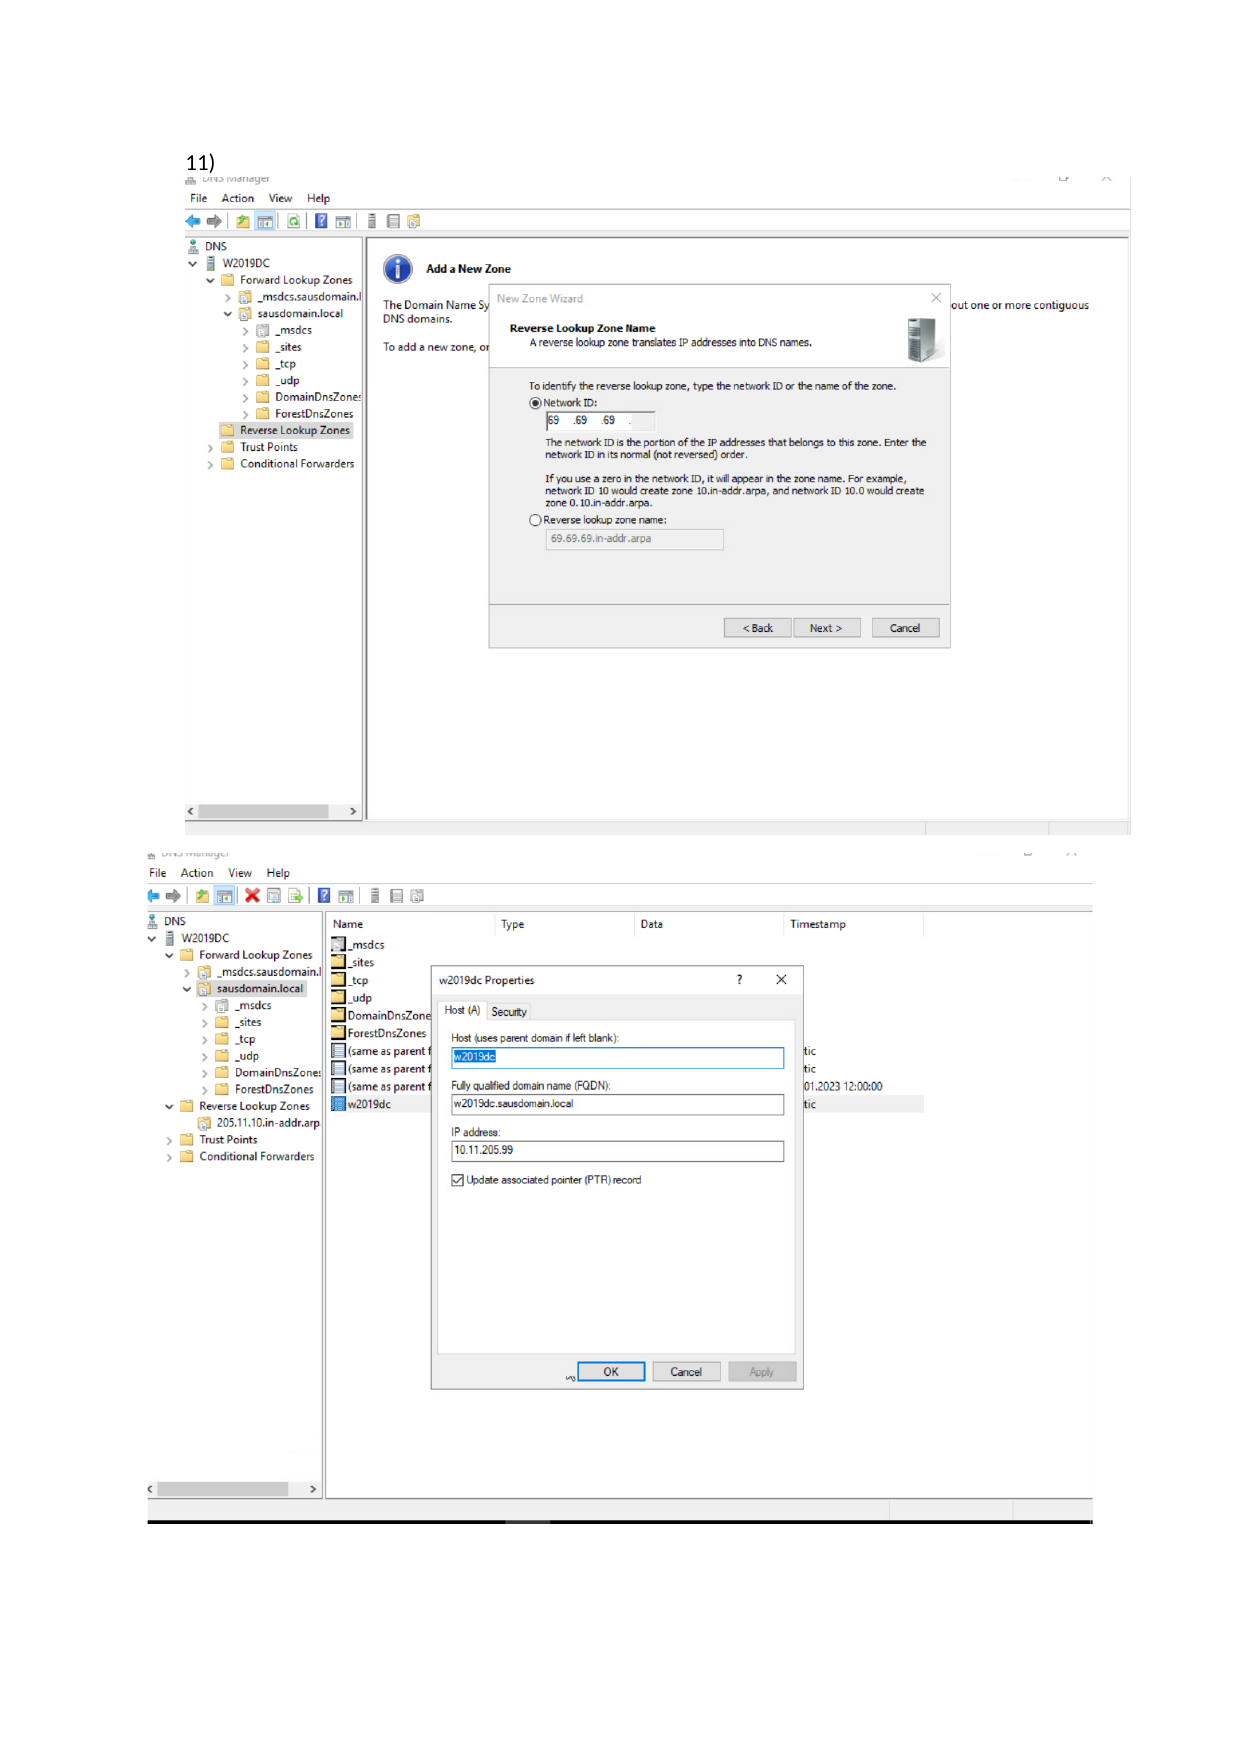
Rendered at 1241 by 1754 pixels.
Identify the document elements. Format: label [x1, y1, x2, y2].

picture [147, 853, 1093, 1524]
picture [185, 177, 1130, 835]
